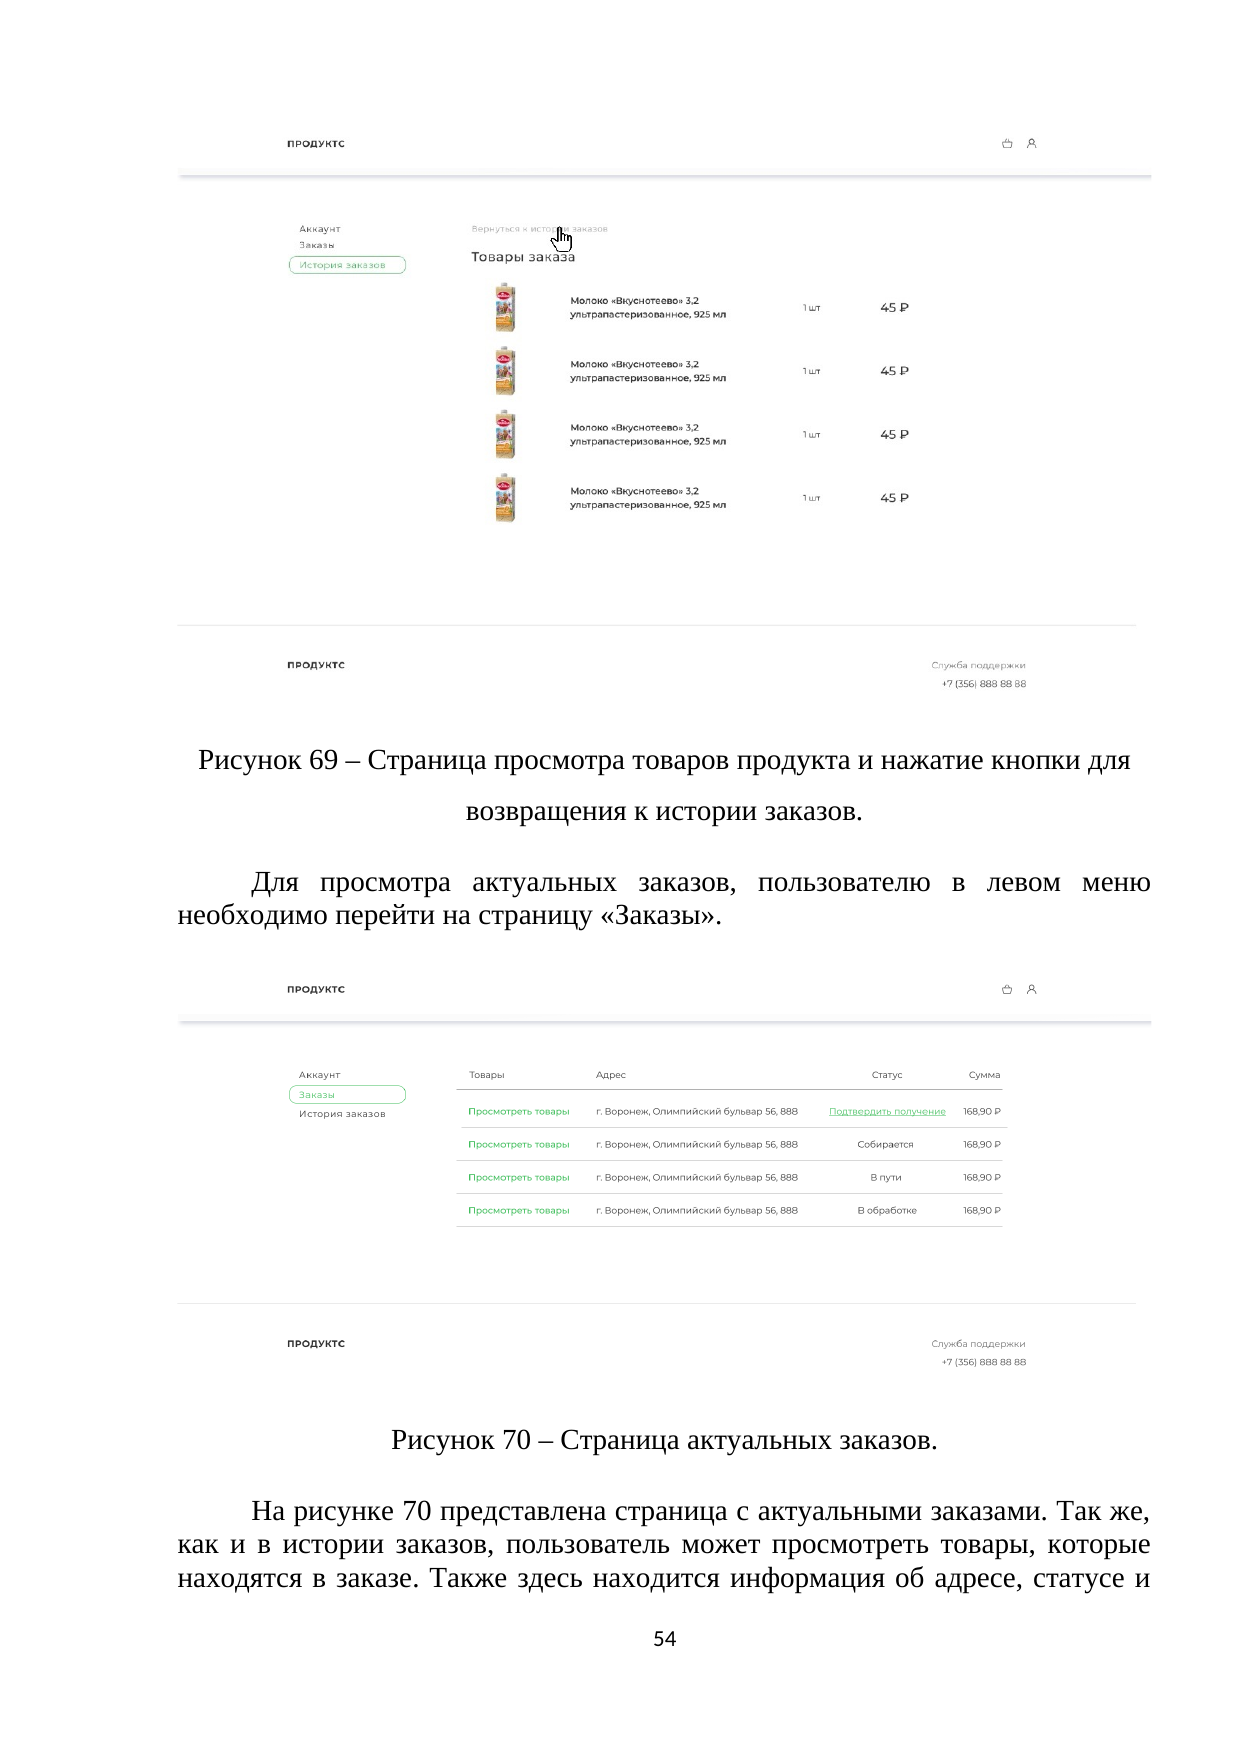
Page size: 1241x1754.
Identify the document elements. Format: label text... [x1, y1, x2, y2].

text Рисунок 70 – Страница актуальных заказов. [177, 1422, 1152, 1455]
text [177, 1493, 1152, 1594]
text Для просмотра актуальных заказов, пользователю в левом меню необходимо перейти на страницу «Заказы». [177, 864, 1152, 931]
picture [177, 964, 1152, 1403]
text Рисунок 69 – Страница просмотра товаров продукта и нажатие кнопки для возвращения к истории заказов. [177, 742, 1152, 826]
picture [177, 118, 1152, 724]
